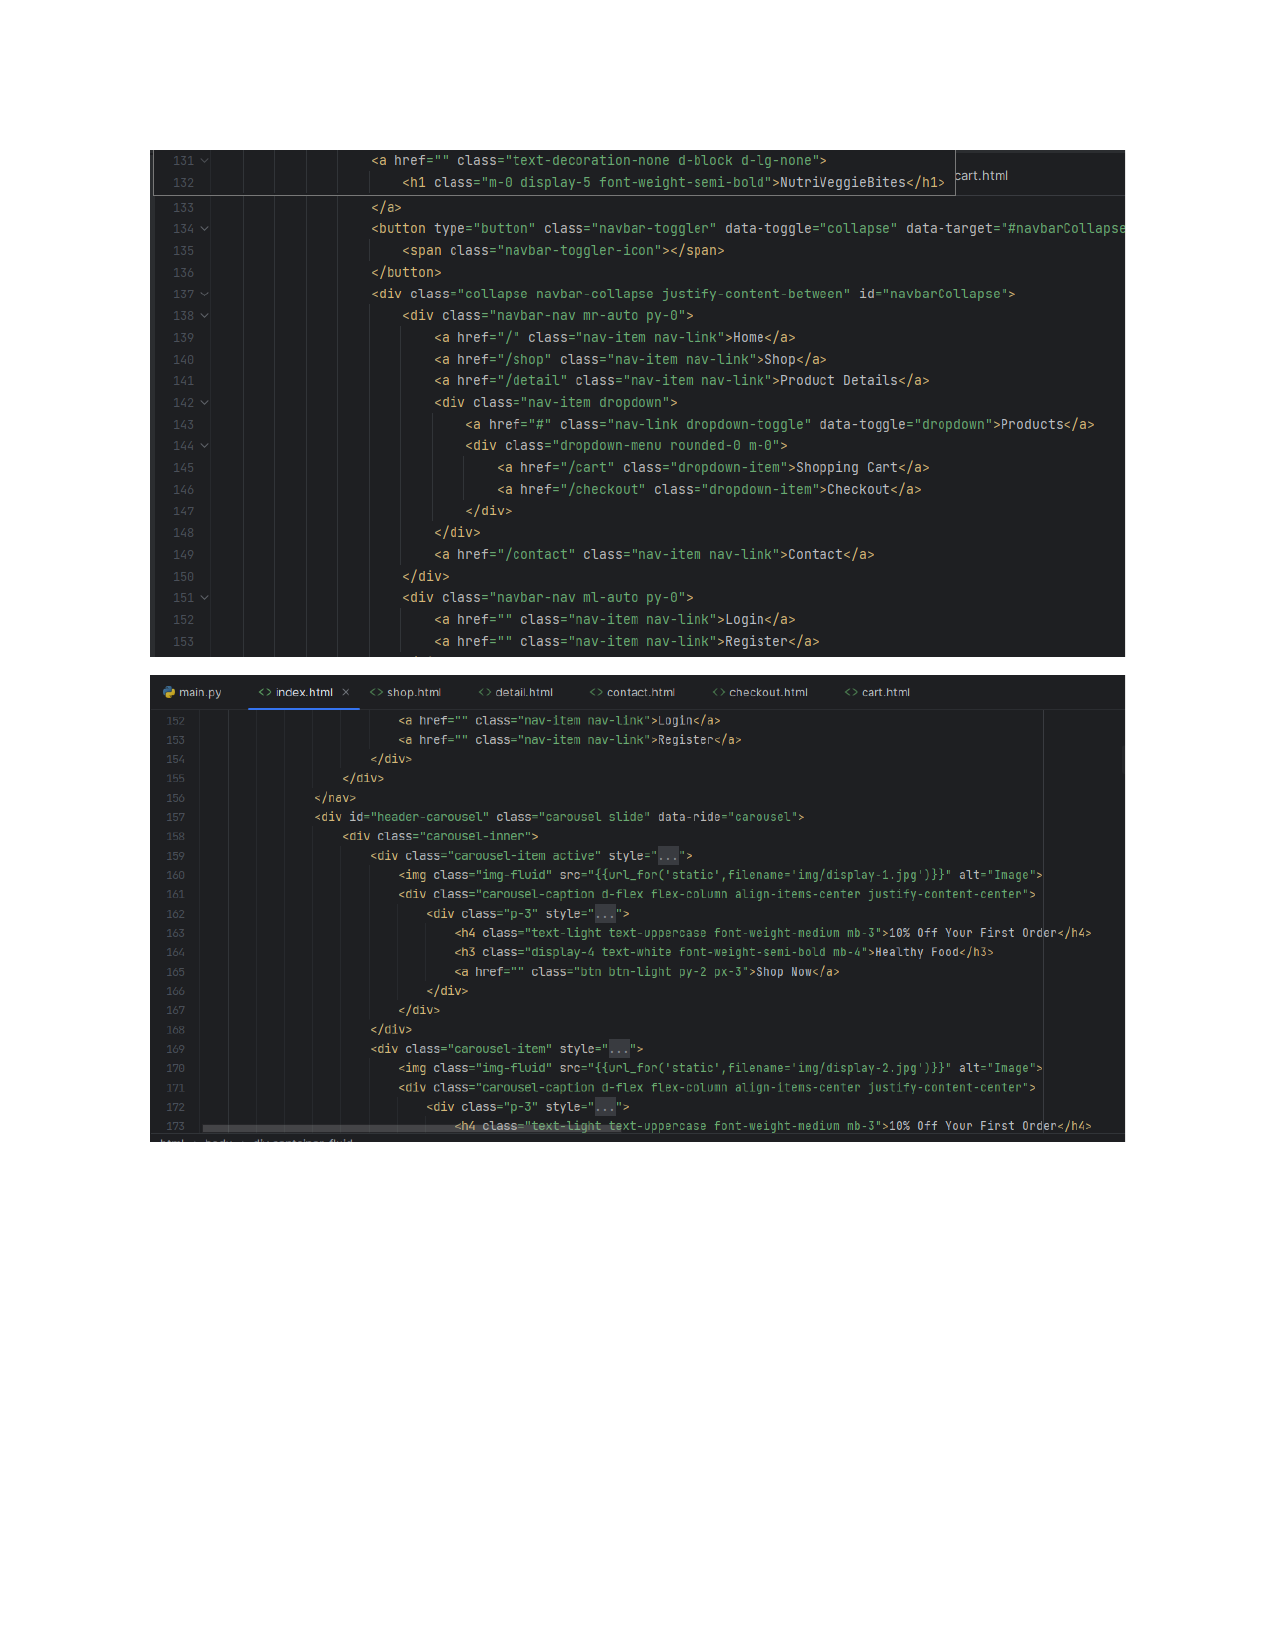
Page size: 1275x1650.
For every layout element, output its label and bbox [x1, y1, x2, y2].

picture [150, 675, 1125, 1142]
picture [150, 150, 1125, 657]
